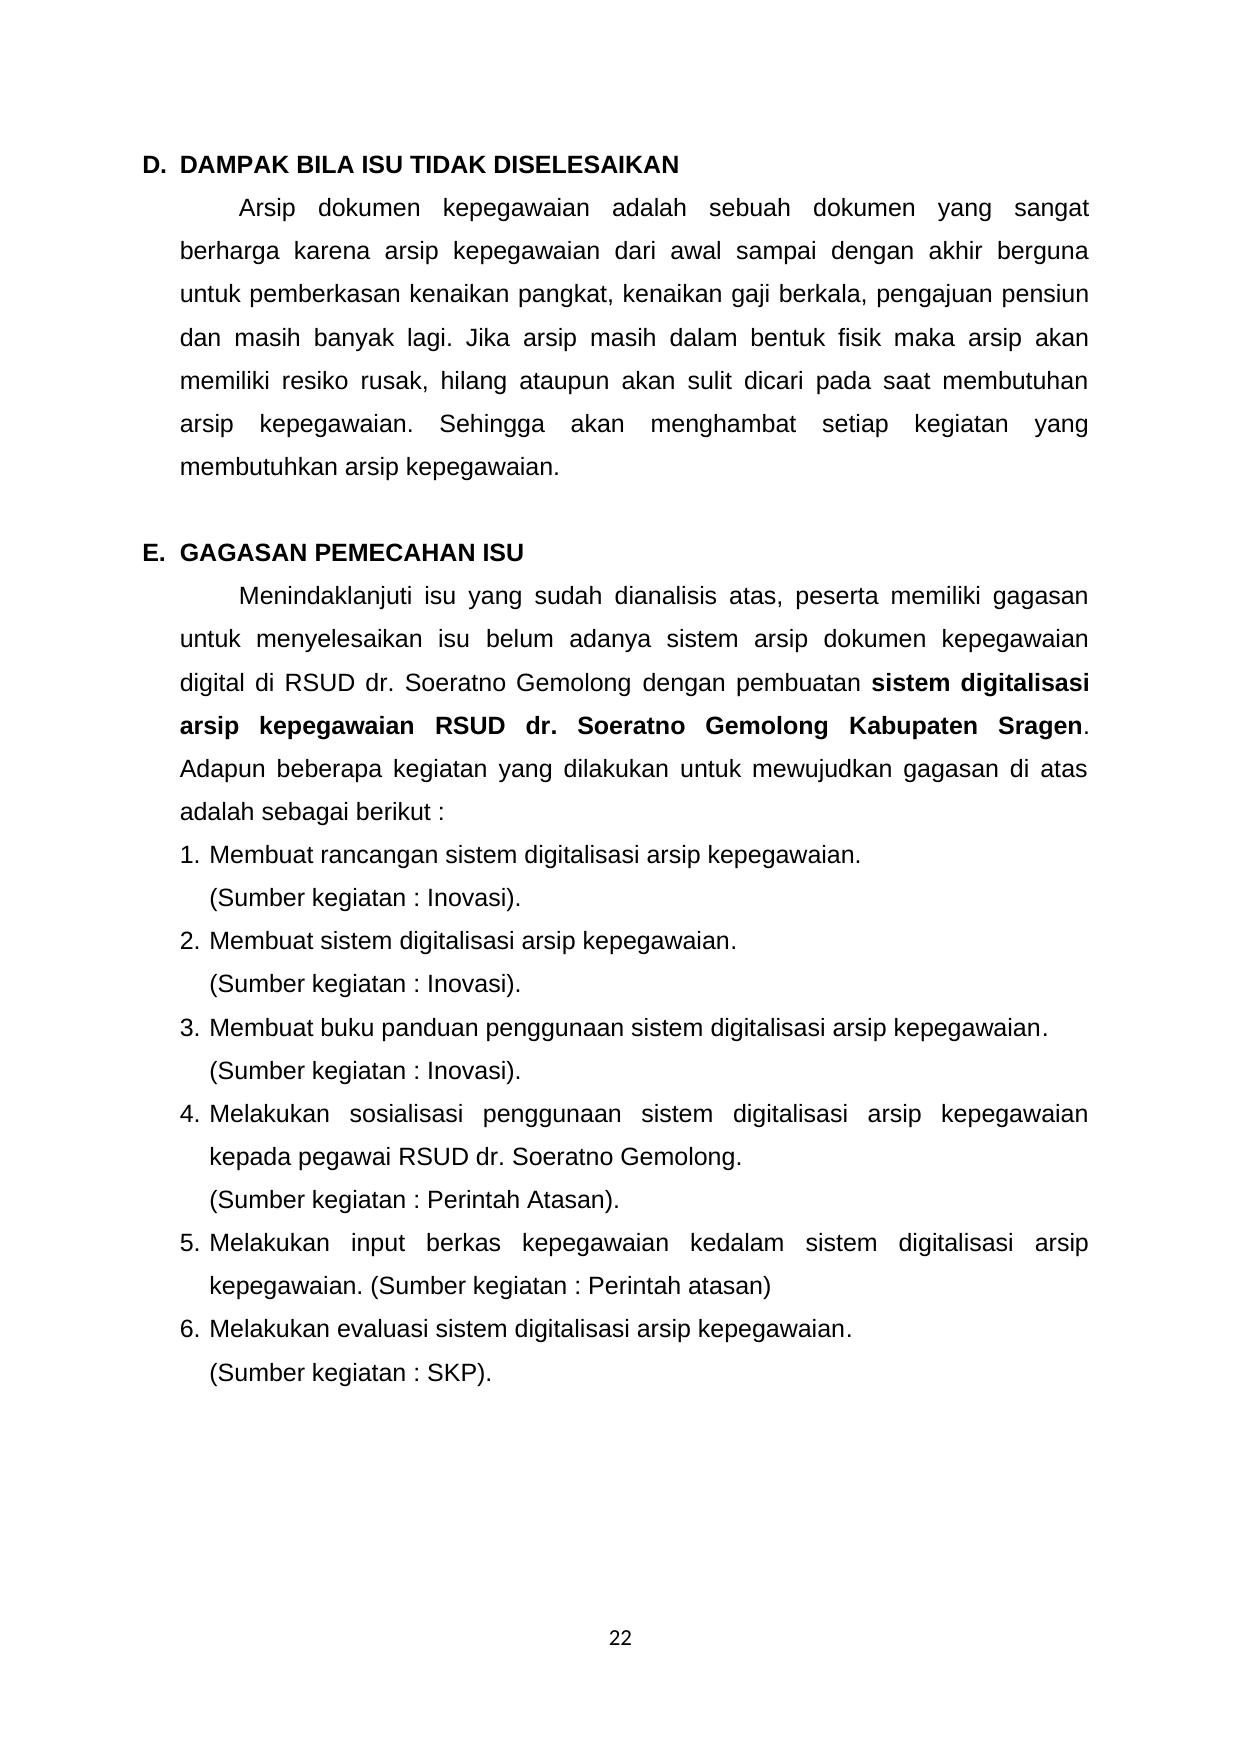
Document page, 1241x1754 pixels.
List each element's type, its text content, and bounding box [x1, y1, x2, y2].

text Arsip dokumen kepegawaian adalah sebuah dokumen yang sangat berharga karena arsip kepegawaian dari awal sampai dengan akhir berguna untuk pemberkasan kenaikan pangkat, kenaikan gaji berkala, pengajuan pensiun dan masih banyak lagi. Jika arsip masih dalam bentuk fisik maka arsip akan memiliki resiko rusak, hilang ataupun akan sulit dicari pada saat membutuhan arsip kepegawaian. Sehingga akan menghambat setiap kegiatan yang membutuhkan arsip kepegawaian. [179, 193, 1090, 481]
text (Sumber kegiatan : Inovasi). [150, 1056, 1090, 1084]
list Melakukan evaluasi sistem digitalisasi arsip kepegawaian. [179, 1314, 1090, 1343]
text (Sumber kegiatan : Inovasi). [150, 969, 1090, 998]
list Melakukan input berkas kepegawaian kedalam sistem digitalisasi arsip kepegawaian. (Sumber kegiatan : Perintah atasan) [179, 1228, 1090, 1300]
list Membuat buku panduan penggunaan sistem digitalisasi arsip kepegawaian. [179, 1012, 1090, 1041]
text (Sumber kegiatan : Perintah Atasan). [150, 1185, 1090, 1214]
text (Sumber kegiatan : Inovasi). [150, 883, 1090, 912]
subtitle DAMPAK BILA ISU TIDAK DISELESAIKAN [142, 150, 1090, 179]
list Melakukan sosialisasi penggunaan sistem digitalisasi arsip kepegawaian kepada pegawai RSUD dr. Soeratno Gemolong. [179, 1099, 1090, 1171]
text (Sumber kegiatan : SKP). [150, 1357, 1090, 1386]
list Membuat sistem digitalisasi arsip kepegawaian. [179, 926, 1090, 955]
list Membuat rancangan sistem digitalisasi arsip kepegawaian. [179, 840, 1090, 869]
subtitle GAGASAN PEMECAHAN ISU [142, 538, 1090, 567]
text Menindaklanjuti isu yang sudah dianalisis atas, peserta memiliki gagasan untuk menyelesaikan isu belum adanya sistem arsip dokumen kepegawaian digital di RSUD dr. Soeratno Gemolong dengan pembuatan sistem digitalisasi arsip kepegawaian RSUD dr. Soeratno Gemolong Kabupaten Sragen. Adapun beberapa kegiatan yang dilakukan untuk mewujudkan gagasan di atas adalah sebagai berikut : [179, 581, 1090, 826]
